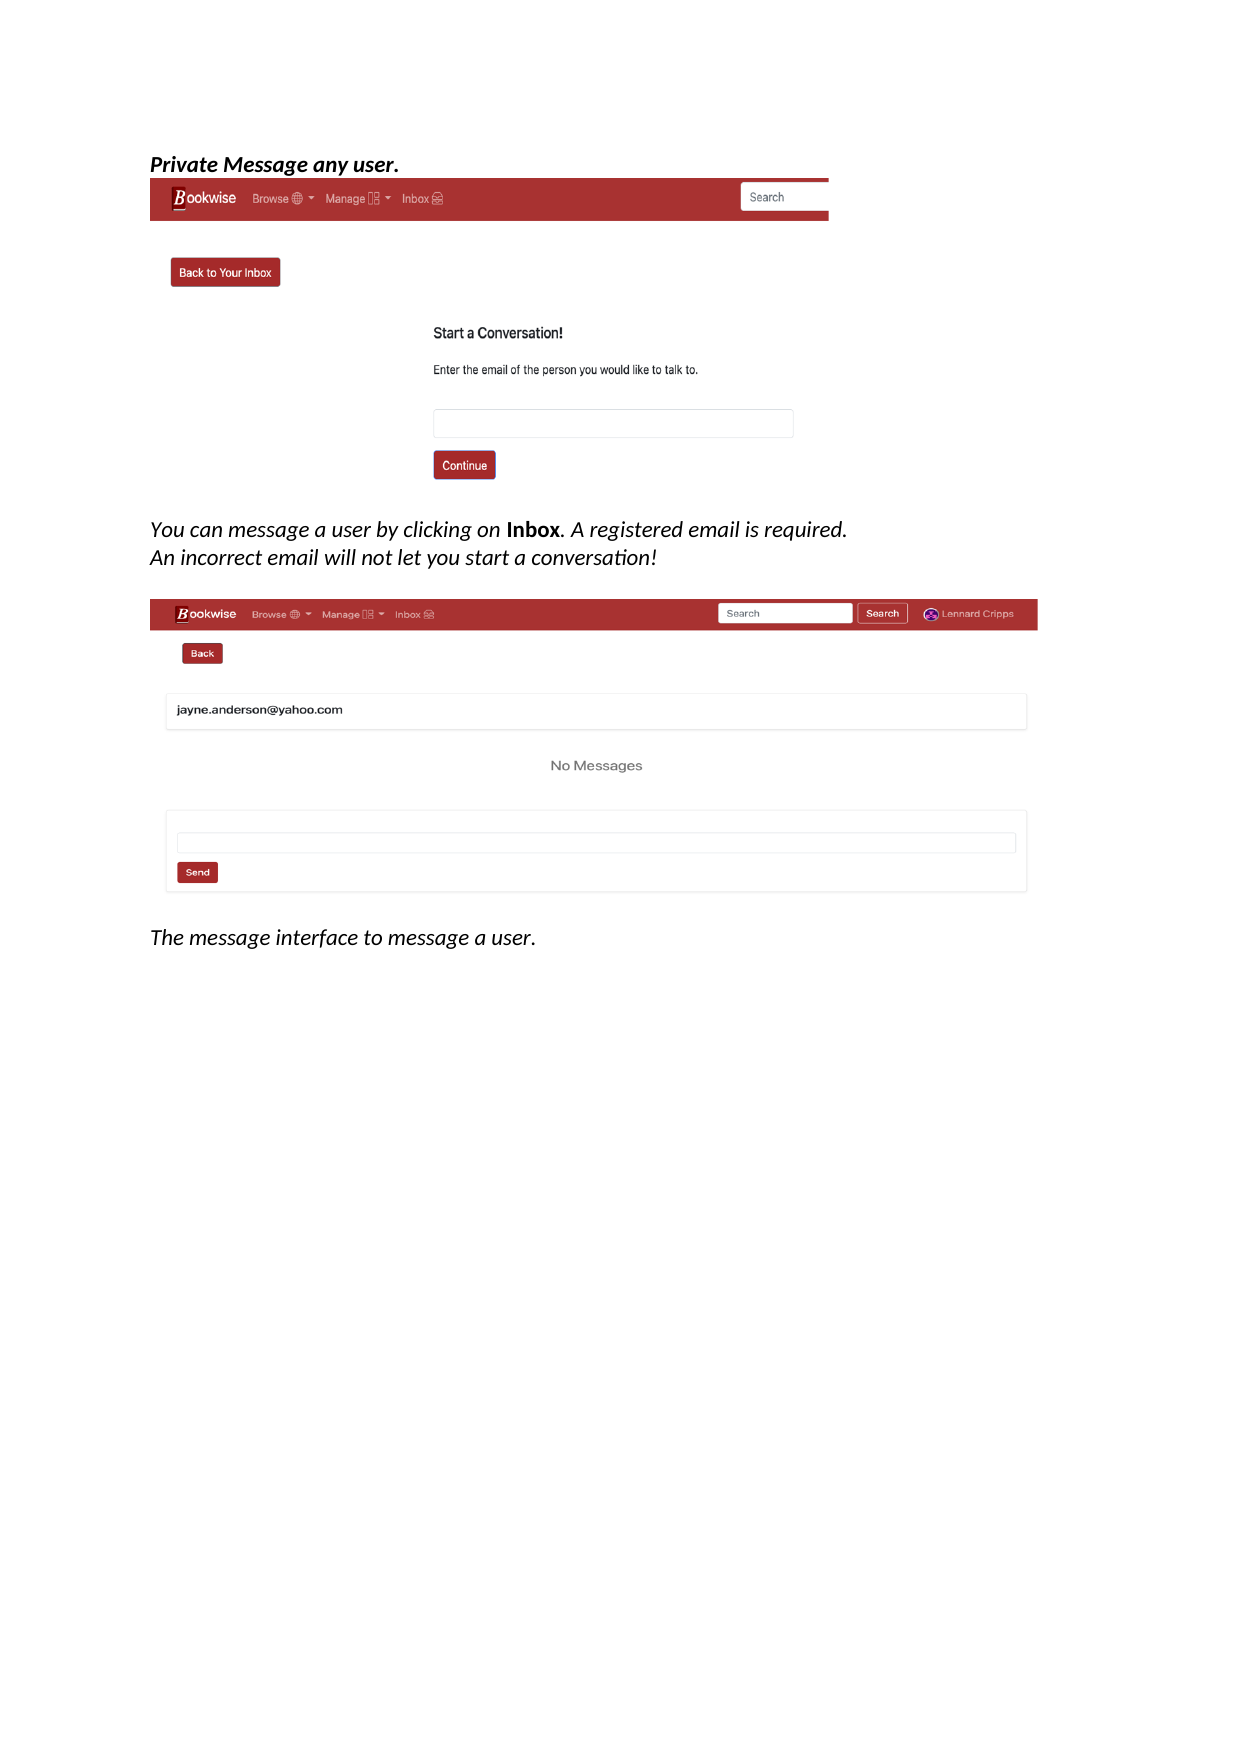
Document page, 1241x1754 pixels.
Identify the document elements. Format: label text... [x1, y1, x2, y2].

picture [150, 599, 1038, 924]
text Private Message any user. [150, 150, 1090, 178]
text You can message a user by clicking on Inbox. A registered email is required. [150, 516, 1090, 543]
text The message interface to message a user. [150, 923, 1090, 951]
picture [150, 178, 829, 516]
text An incorrect email will not let you start a conversation! [150, 543, 1090, 572]
